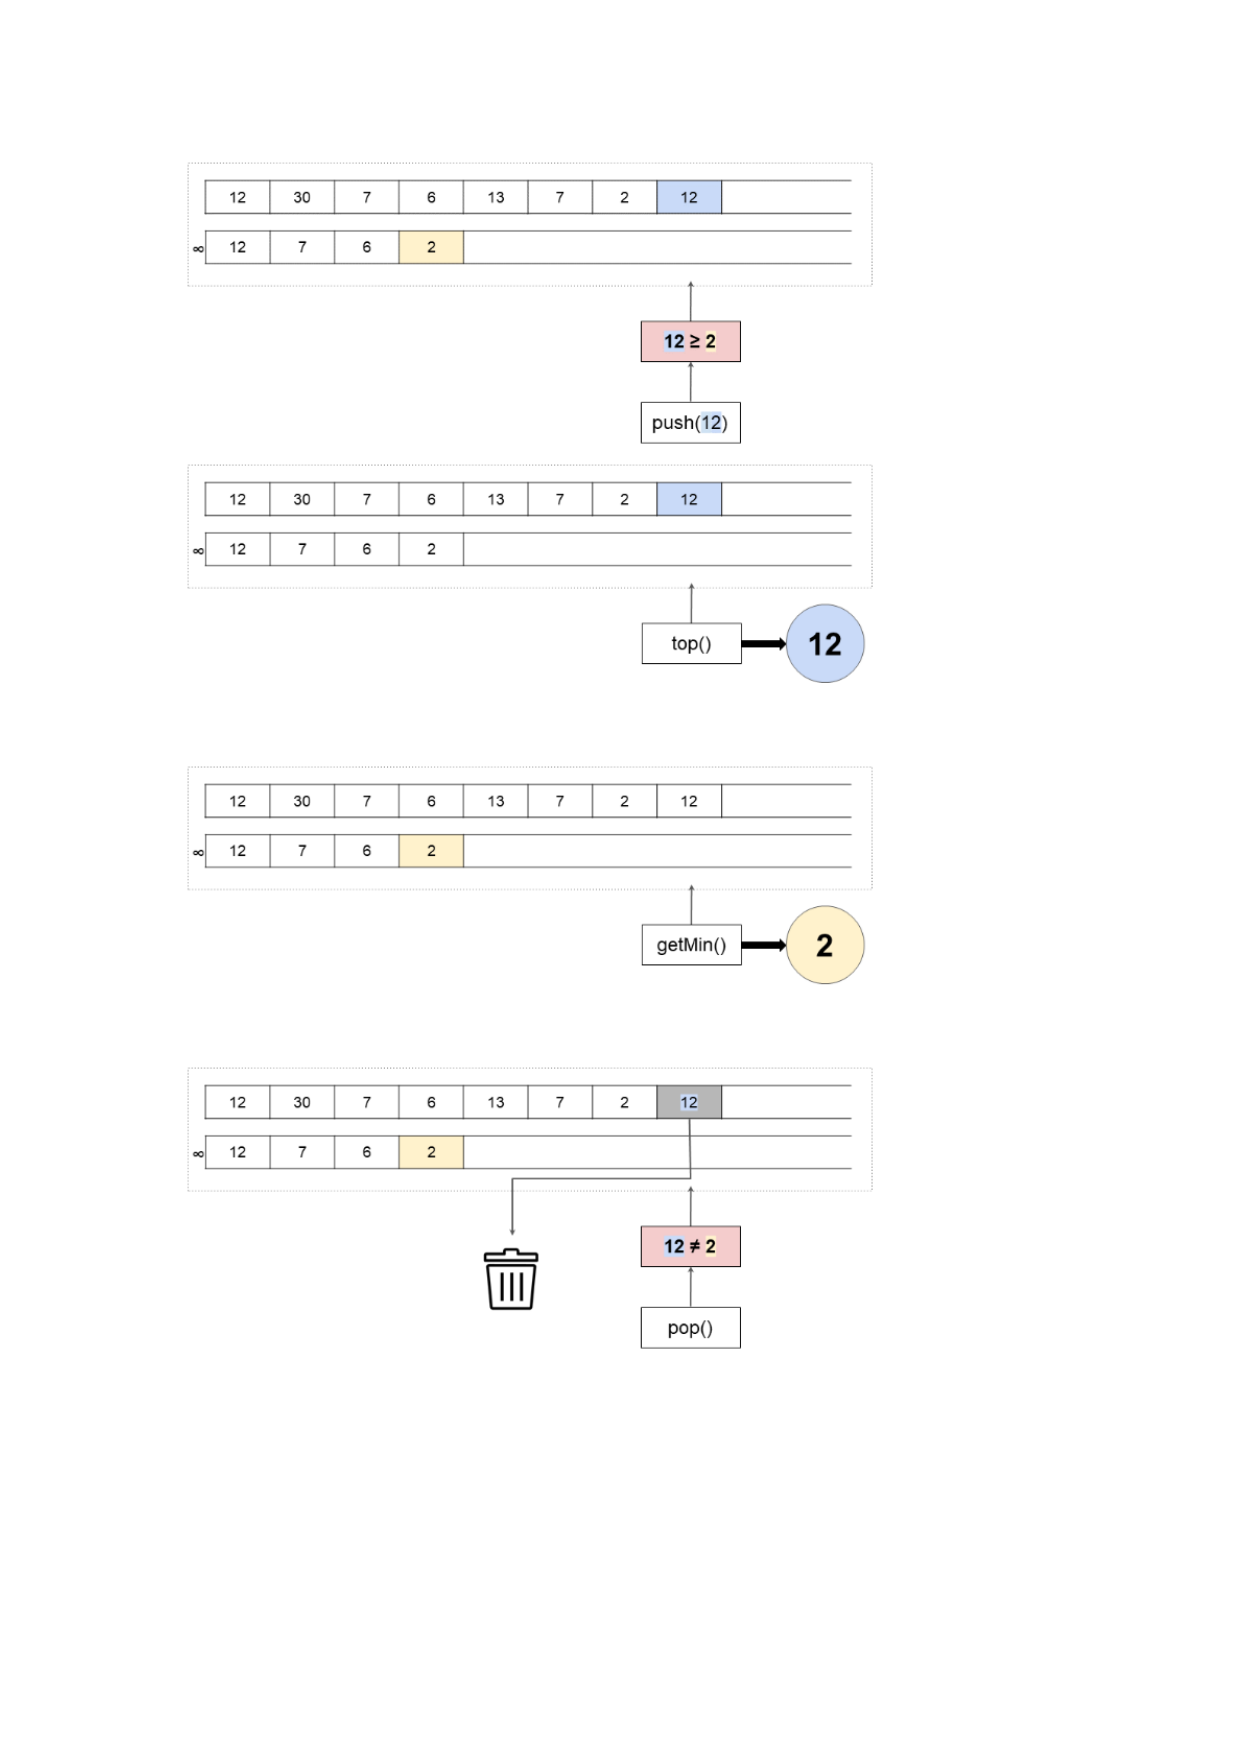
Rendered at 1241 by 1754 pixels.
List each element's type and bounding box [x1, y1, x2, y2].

picture [150, 150, 905, 1357]
